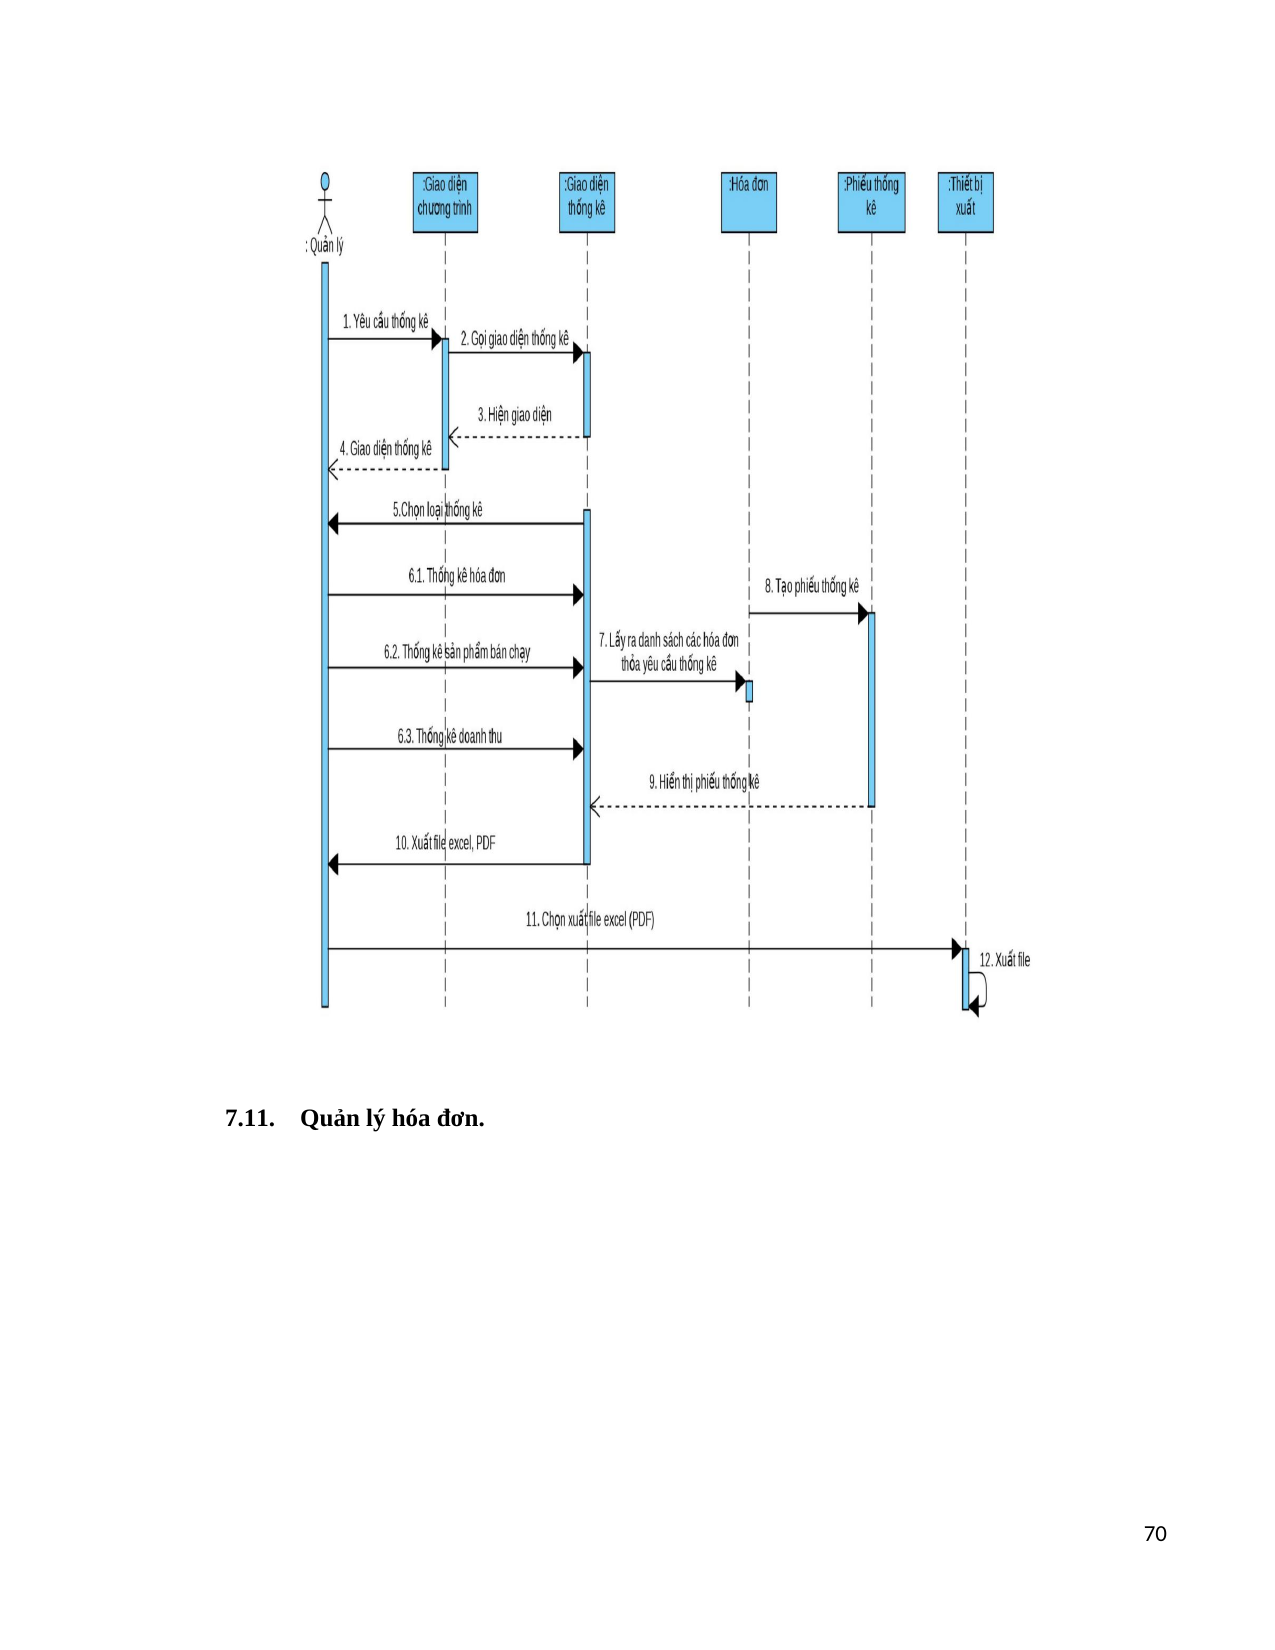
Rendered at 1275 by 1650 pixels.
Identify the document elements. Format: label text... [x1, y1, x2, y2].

list Quản lý hóa đơn. [225, 1103, 1167, 1132]
picture [300, 150, 1037, 1046]
